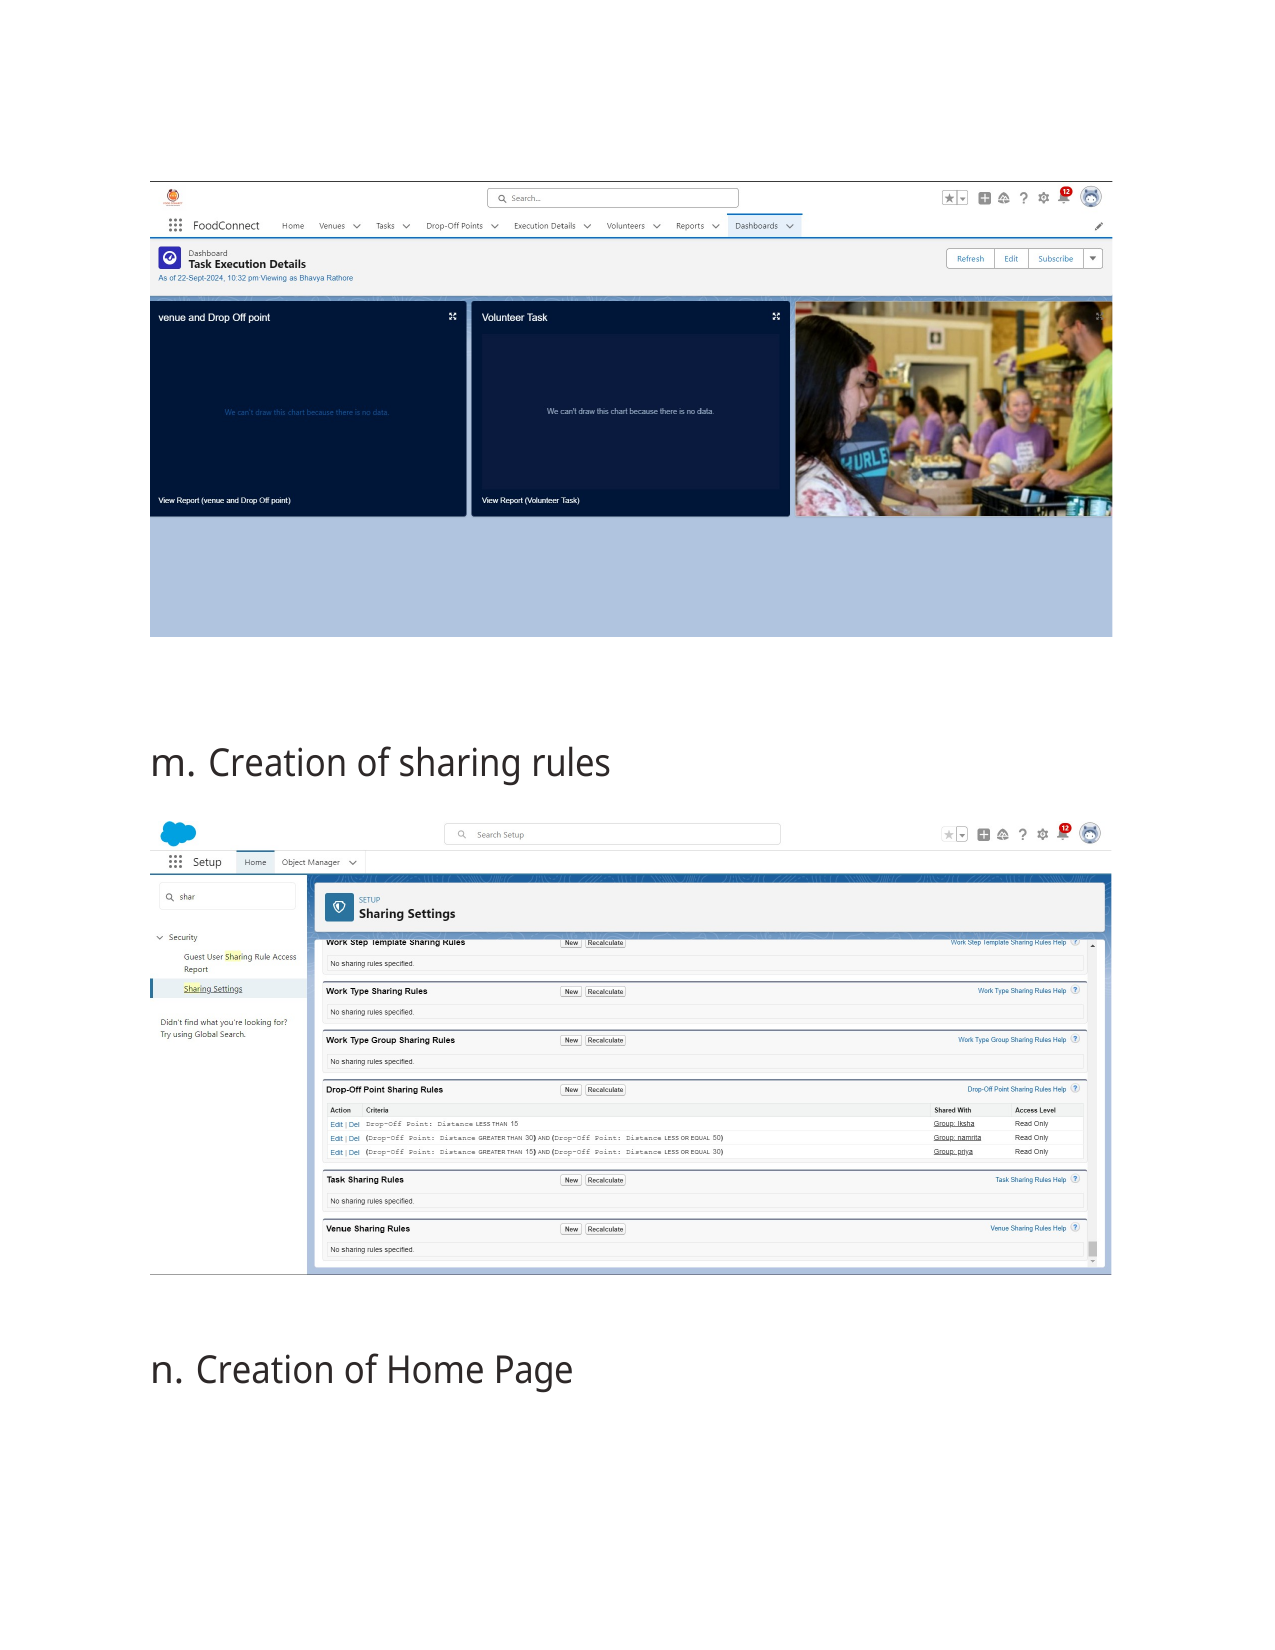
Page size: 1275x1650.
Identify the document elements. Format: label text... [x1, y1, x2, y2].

list Creation of sharing rules [150, 735, 1237, 788]
picture [150, 821, 1112, 1275]
picture [150, 181, 1113, 637]
list Creation of Home Page [150, 1343, 1237, 1395]
